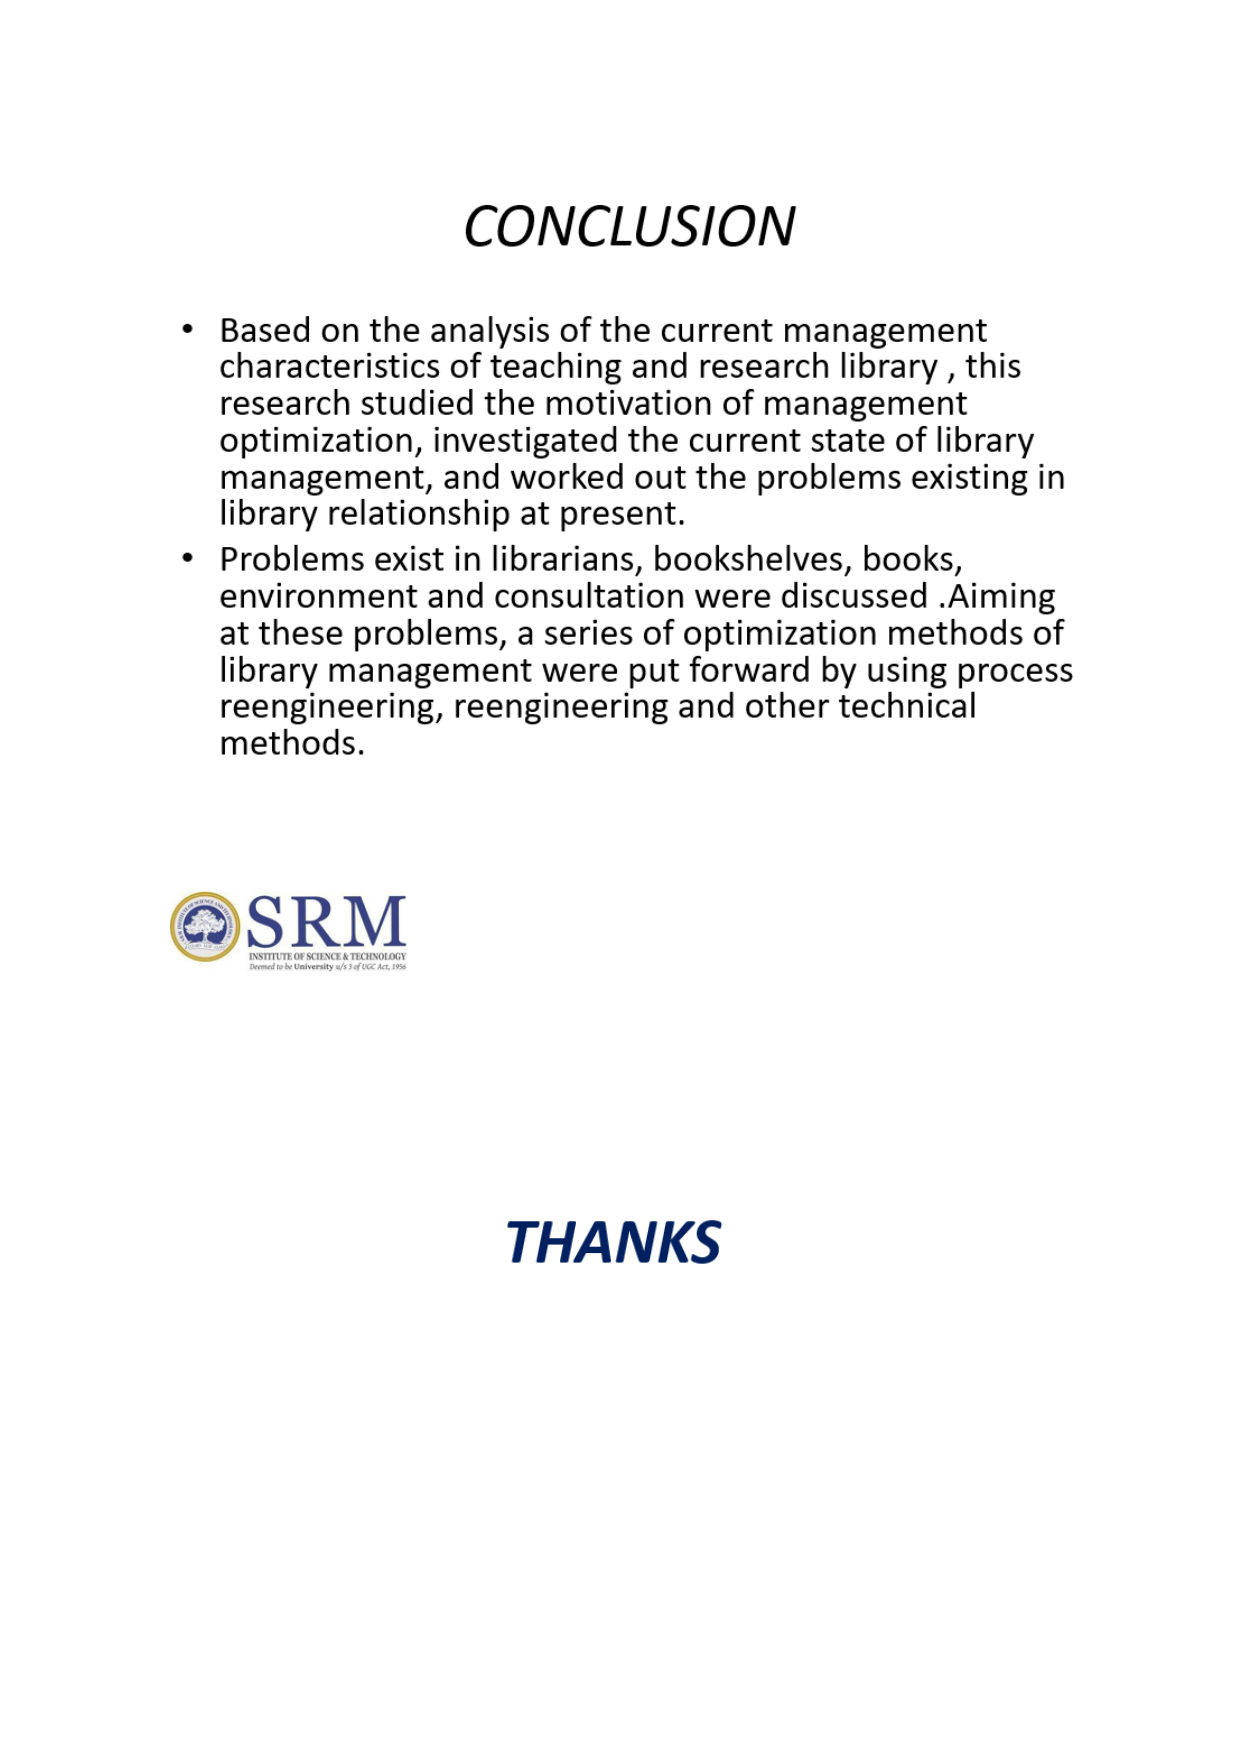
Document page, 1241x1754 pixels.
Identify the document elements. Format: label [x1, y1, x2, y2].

picture [150, 150, 1091, 841]
picture [150, 859, 1091, 1519]
